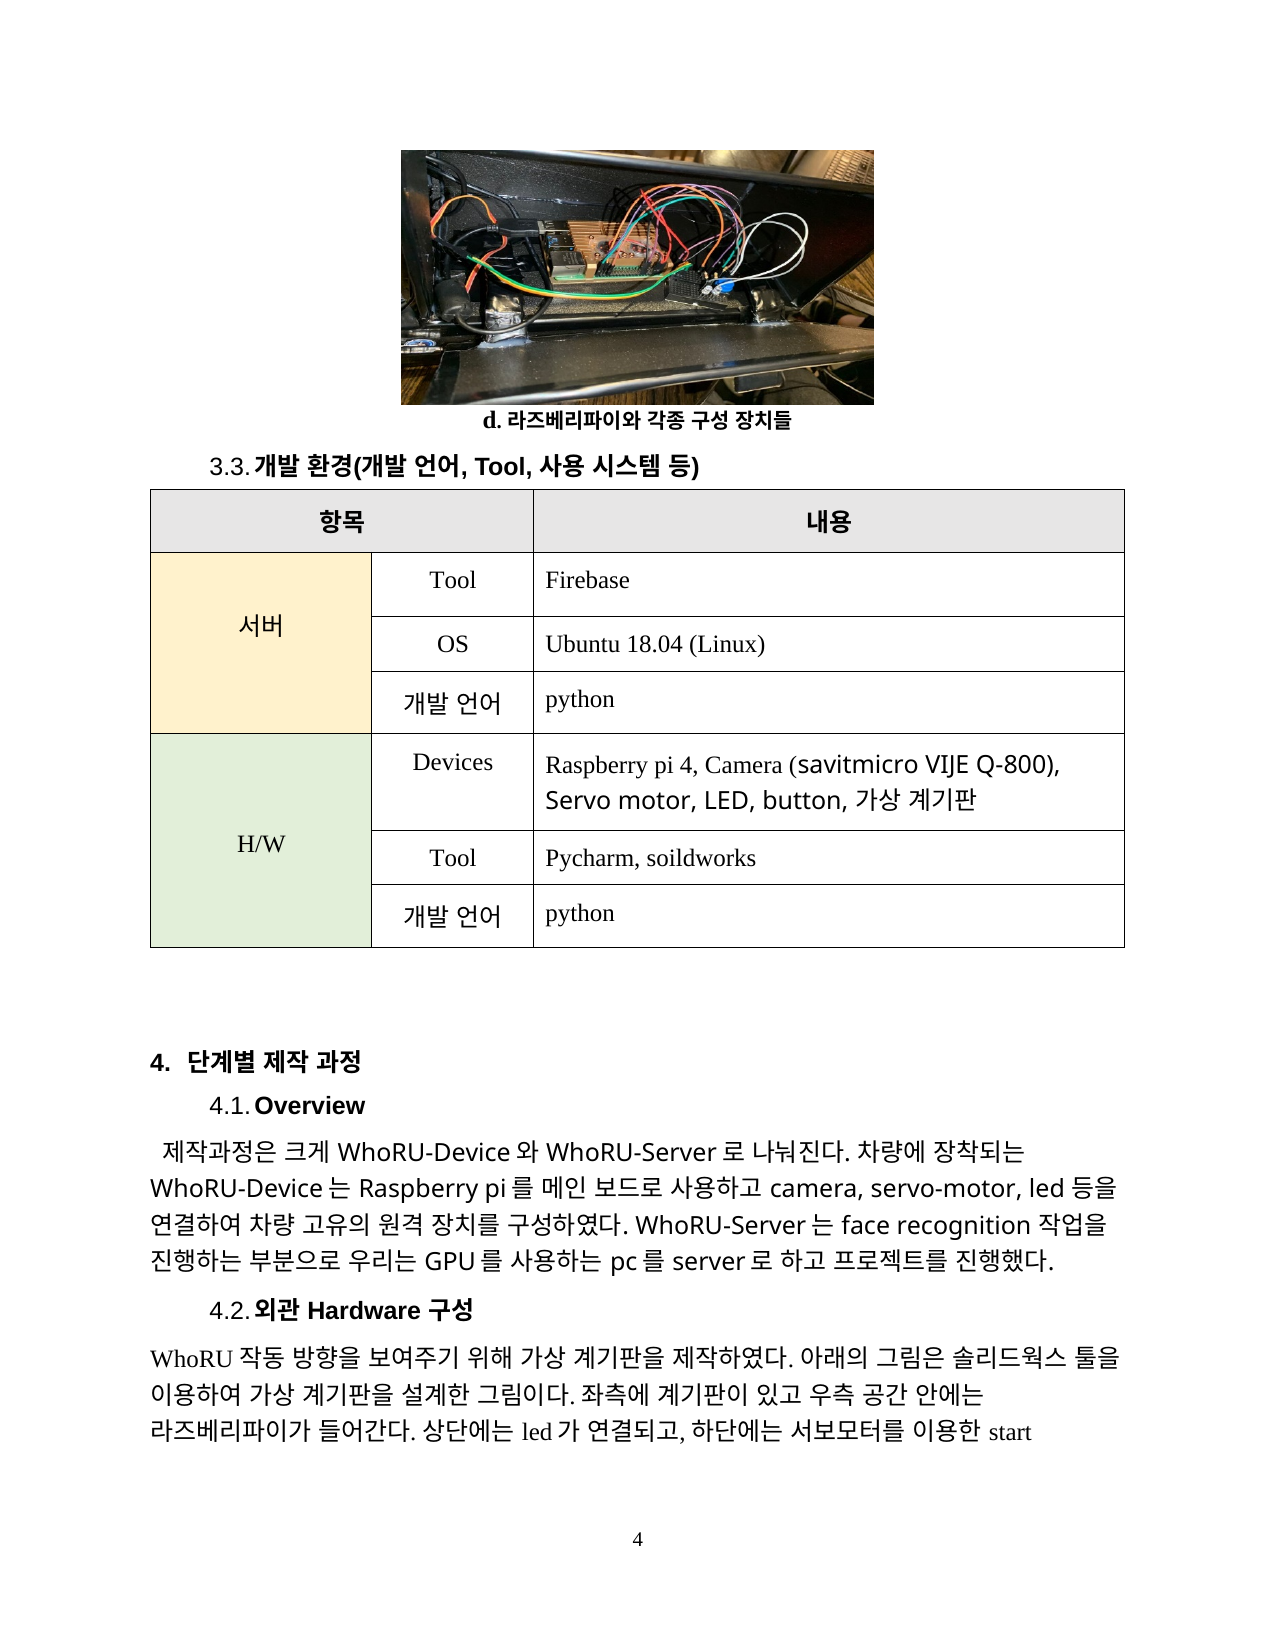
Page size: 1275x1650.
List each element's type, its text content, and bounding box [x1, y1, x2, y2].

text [150, 1339, 1125, 1448]
table_header 항목 [151, 490, 533, 552]
table_cell Firebase [534, 553, 1124, 616]
table_cell Pycharm, soildworks [534, 831, 1124, 884]
subtitle 개발 환경(개발 언어, Tool, 사용 시스템 등) [209, 447, 1125, 483]
table_cell python [534, 885, 1124, 947]
subtitle 단계별 제작 과정 [150, 1043, 1125, 1079]
table_cell Tool [372, 831, 533, 884]
table_cell OS [372, 617, 533, 671]
picture [401, 150, 874, 405]
table_cell 개발 언어 [372, 885, 533, 947]
table_cell Tool [372, 553, 533, 616]
subtitle Overview [209, 1091, 1125, 1120]
table_cell 서버 [151, 553, 371, 733]
table_cell Raspberry pi 4, Camera (savitmicro VIJE Q-800), Servo motor, LED, button, 가상 계기판 [534, 734, 1124, 829]
subtitle 외관 Hardware 구성 [209, 1290, 1125, 1326]
table_cell 개발 언어 [372, 672, 533, 733]
table_header 내용 [534, 490, 1124, 552]
table_cell Devices [372, 734, 533, 829]
table_cell python [534, 672, 1124, 733]
table_cell H/W [151, 734, 371, 947]
table_cell Ubuntu 18.04 (Linux) [534, 617, 1124, 671]
text d. 라즈베리파이와 각종 구성 장치들 [150, 404, 1125, 434]
text 제작과정은 크게 WhoRU-Device와 WhoRU-Server로 나눠진다. 차량에 장착되는 WhoRU-Device는 Raspberry pi를 메인 보드로 사용하고 camera, servo-motor, led 등을 연결하여 차량 고유의 원격 장치를 구성하였다. WhoRU-Server는 face recognition 작업을 진행하는 부분으로 우리는 GPU를 사용하는 pc를 server로 하고 프로젝트를 진행했다. [150, 1133, 1125, 1278]
